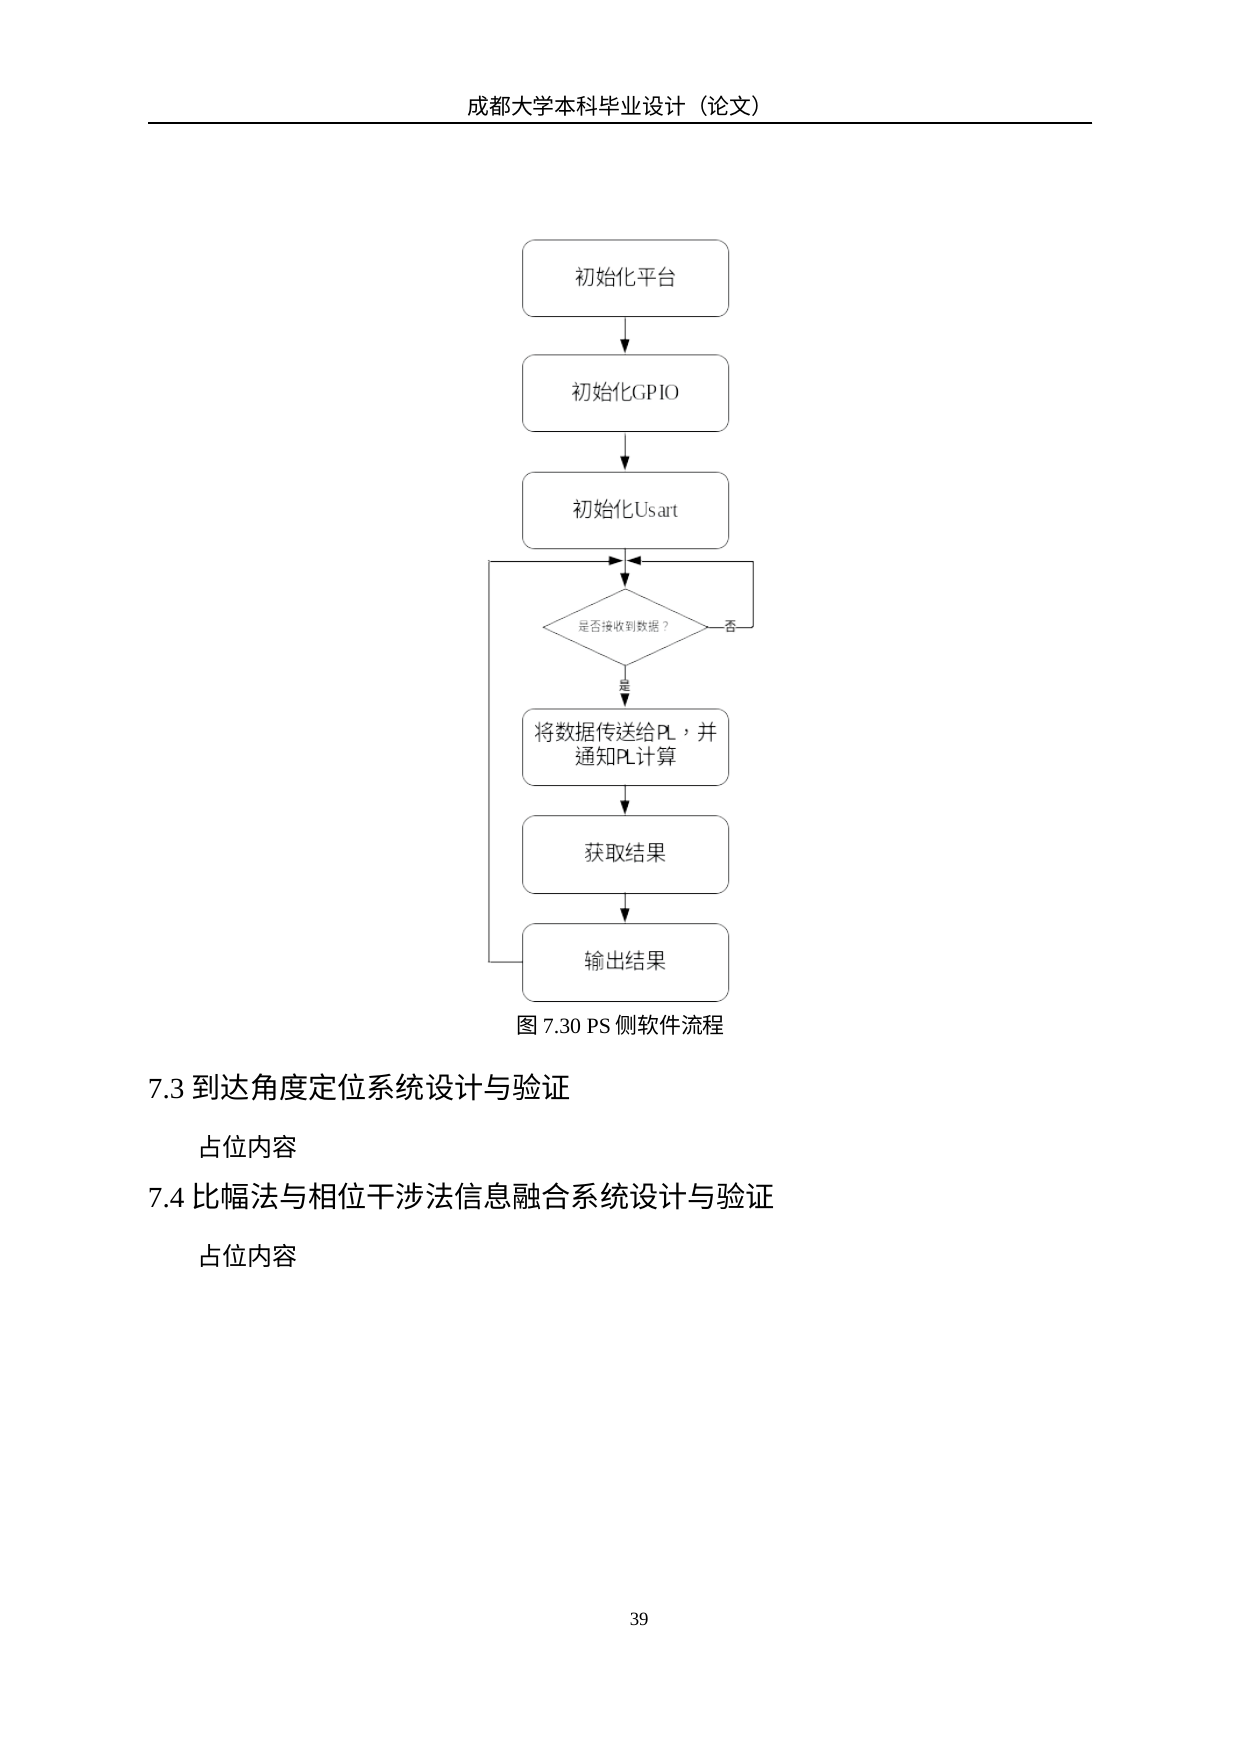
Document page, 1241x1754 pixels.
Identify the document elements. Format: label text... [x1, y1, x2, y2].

text 占位内容 [148, 1128, 1092, 1164]
subtitle 到达角度定位系统设计与验证 [148, 1064, 1092, 1107]
text 占位内容 [148, 1237, 1092, 1273]
subtitle 比幅法与相位干涉法信息融合系统设计与验证 [148, 1173, 1092, 1215]
